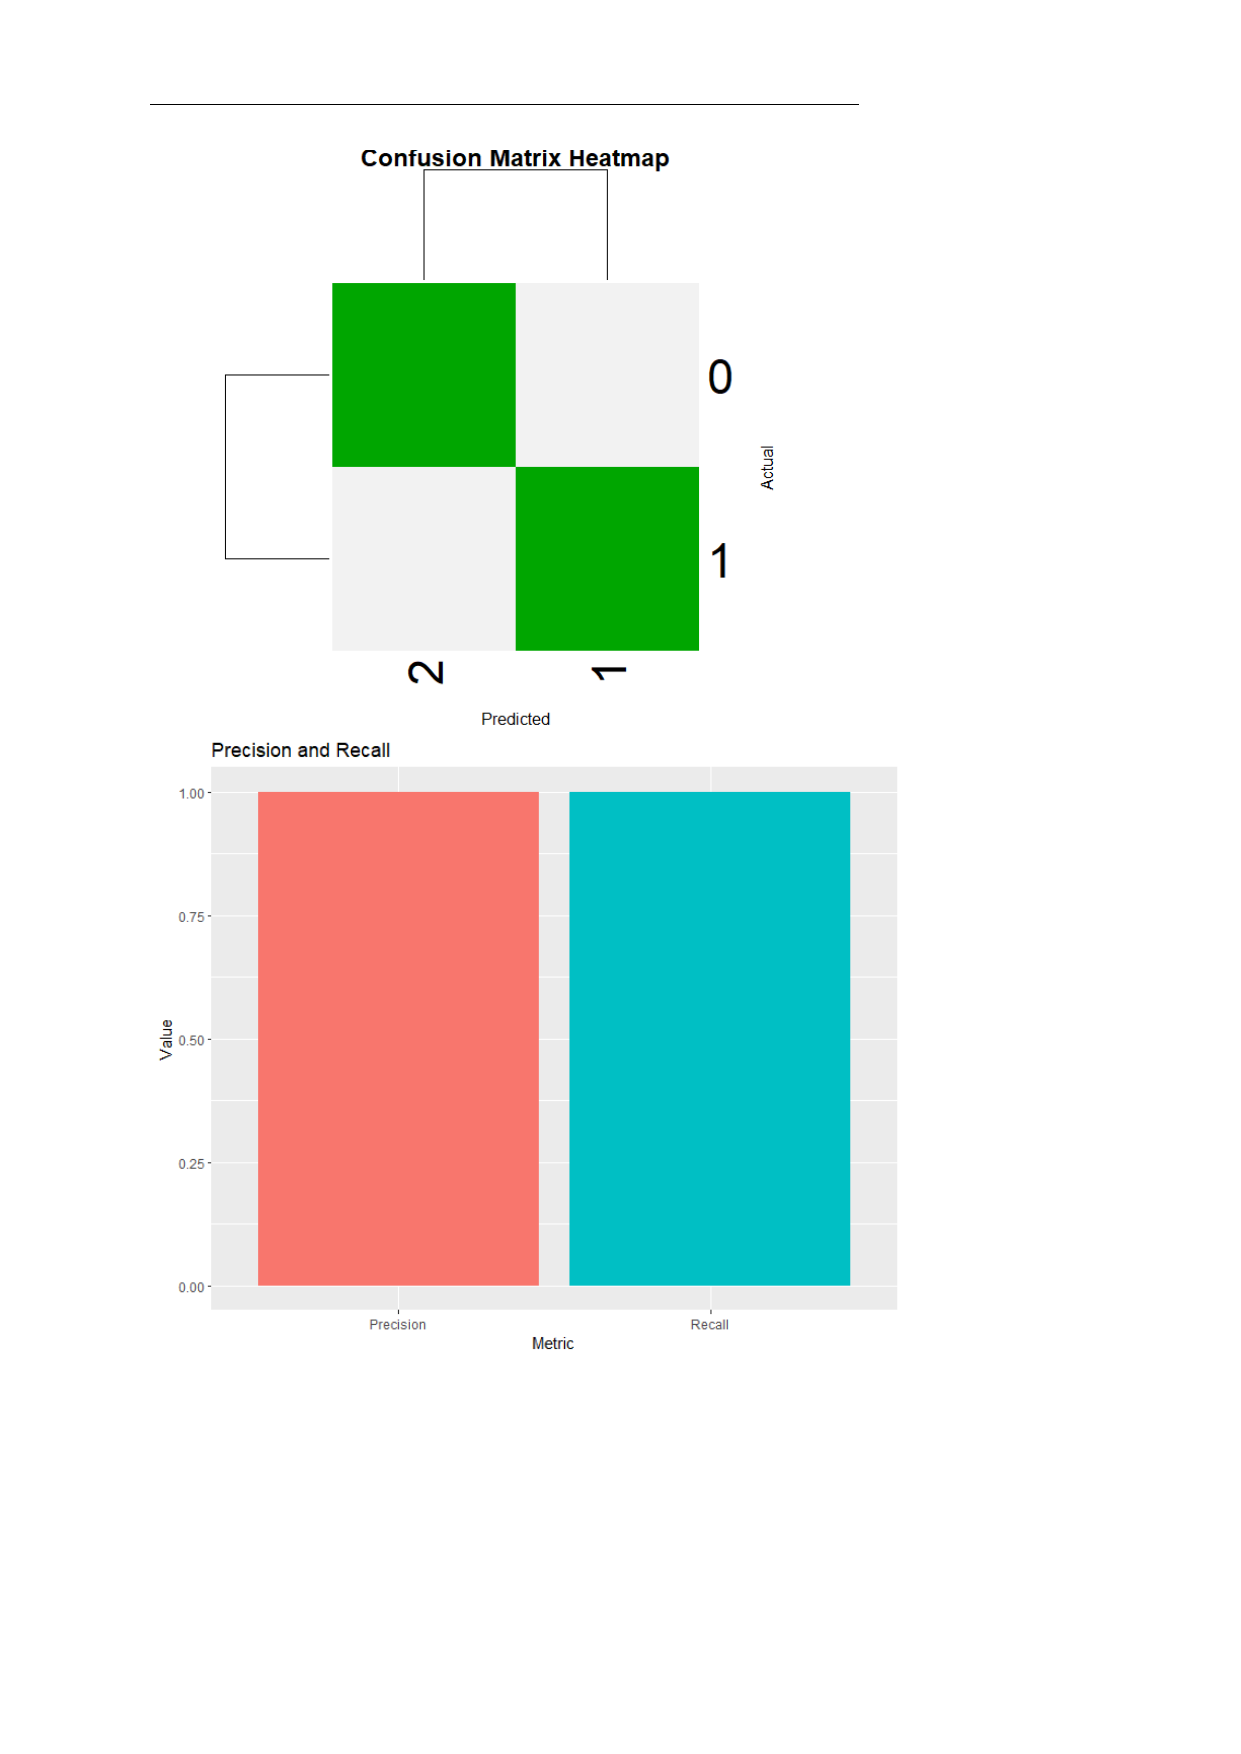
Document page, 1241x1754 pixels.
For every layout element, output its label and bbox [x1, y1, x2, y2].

picture [150, 733, 905, 1360]
picture [150, 150, 851, 732]
